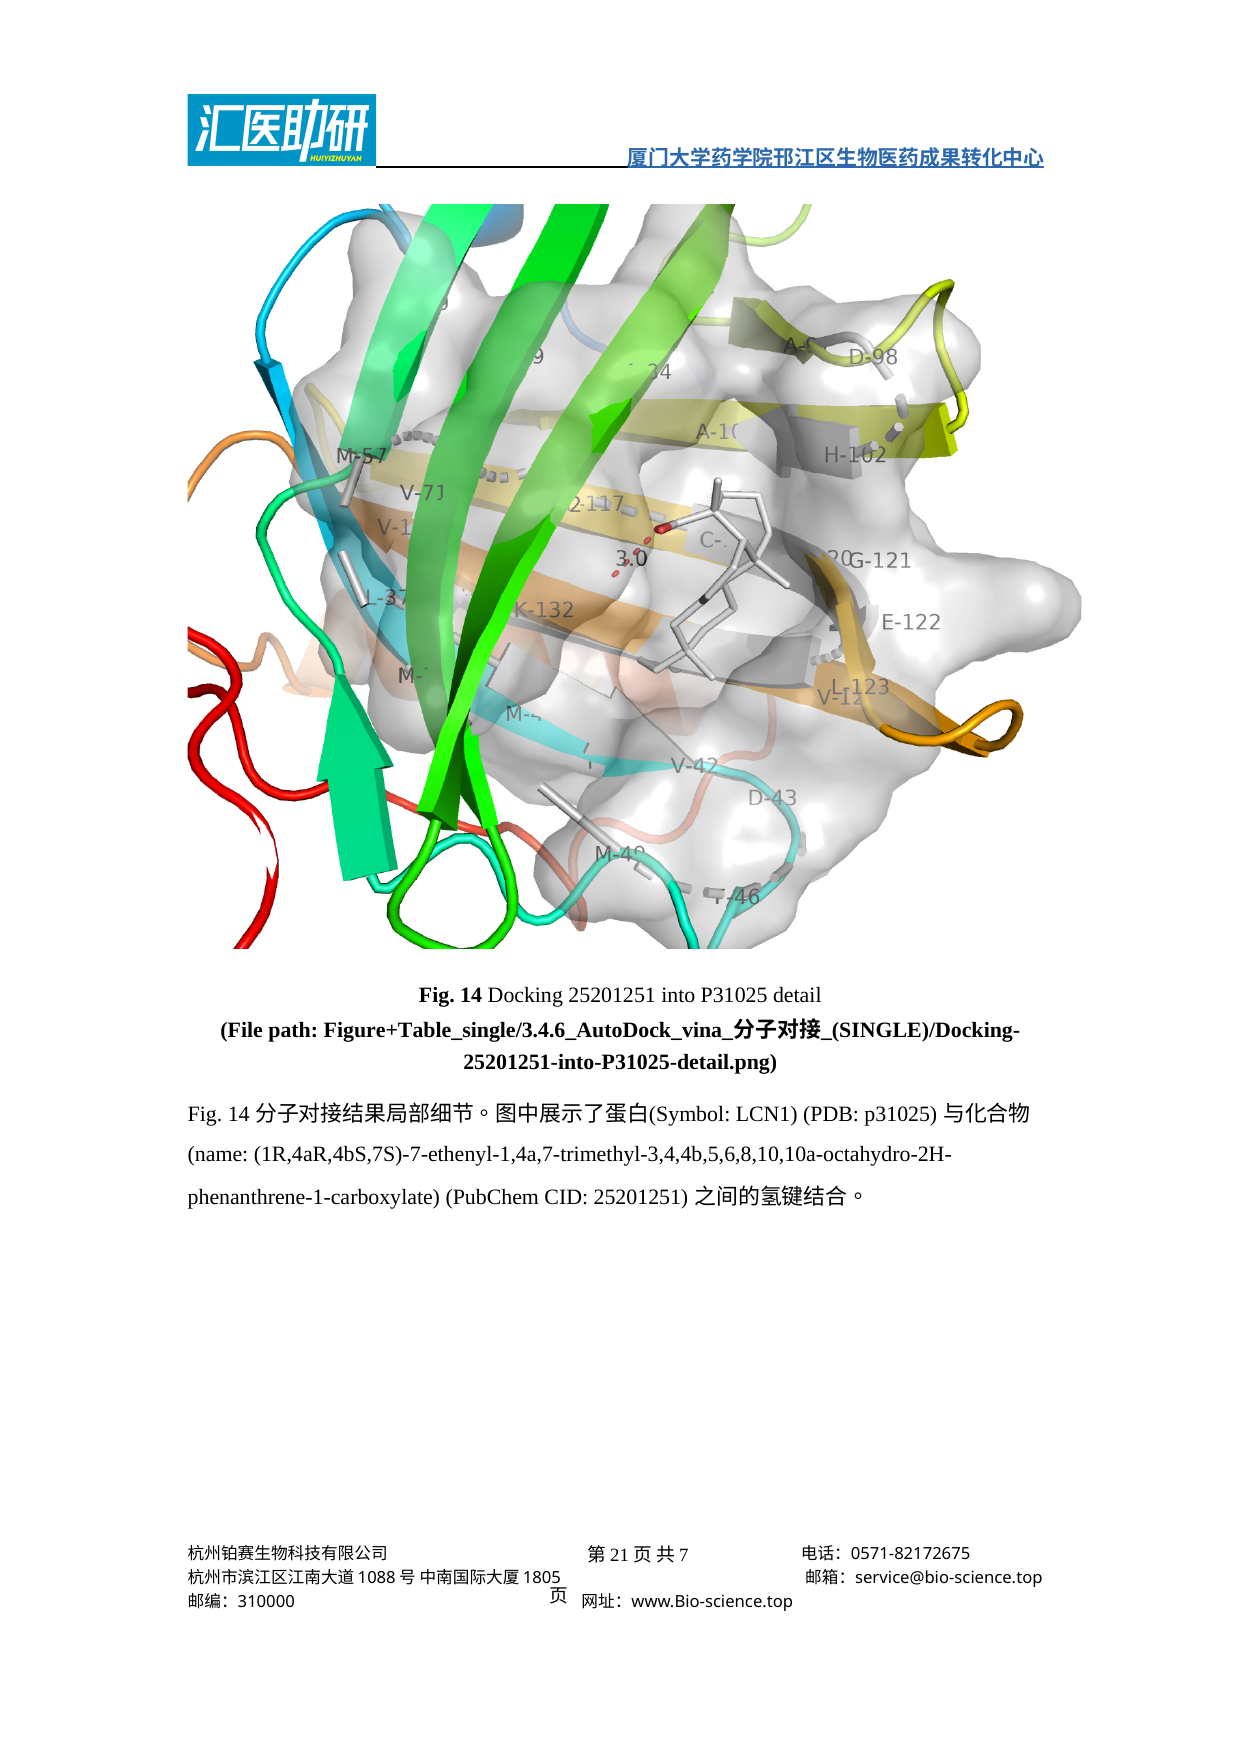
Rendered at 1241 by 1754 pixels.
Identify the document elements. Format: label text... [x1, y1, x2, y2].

text Fig. 14 Docking 25201251 into P31025 detail [187, 982, 1053, 1007]
picture [243, 106, 284, 150]
text (File path: Figure+Table_single/3.4.6_AutoDock_vina_分子对接_(SINGLE)/Docking-25201251-into-P31025-detail.png) [187, 1014, 1053, 1074]
picture [282, 99, 327, 161]
text Fig. 14 分子对接结果局部细节。图中展示了蛋白(Symbol: LCN1) (PDB: p31025) 与化合物 (name: (1R,4aR,4bS,7S)-7-ethenyl-1,4a,7-trimethyl-3,4,4b,5,6,8,10,10a-octahydro-2H-phenanthrene-1-carboxylate) (PubChem CID: 25201251) 之间的氢键结合。 [187, 1098, 1053, 1211]
picture [187, 204, 1118, 949]
picture [204, 106, 210, 114]
picture [210, 106, 243, 150]
picture [196, 131, 208, 150]
picture [201, 118, 208, 127]
picture [327, 106, 368, 150]
